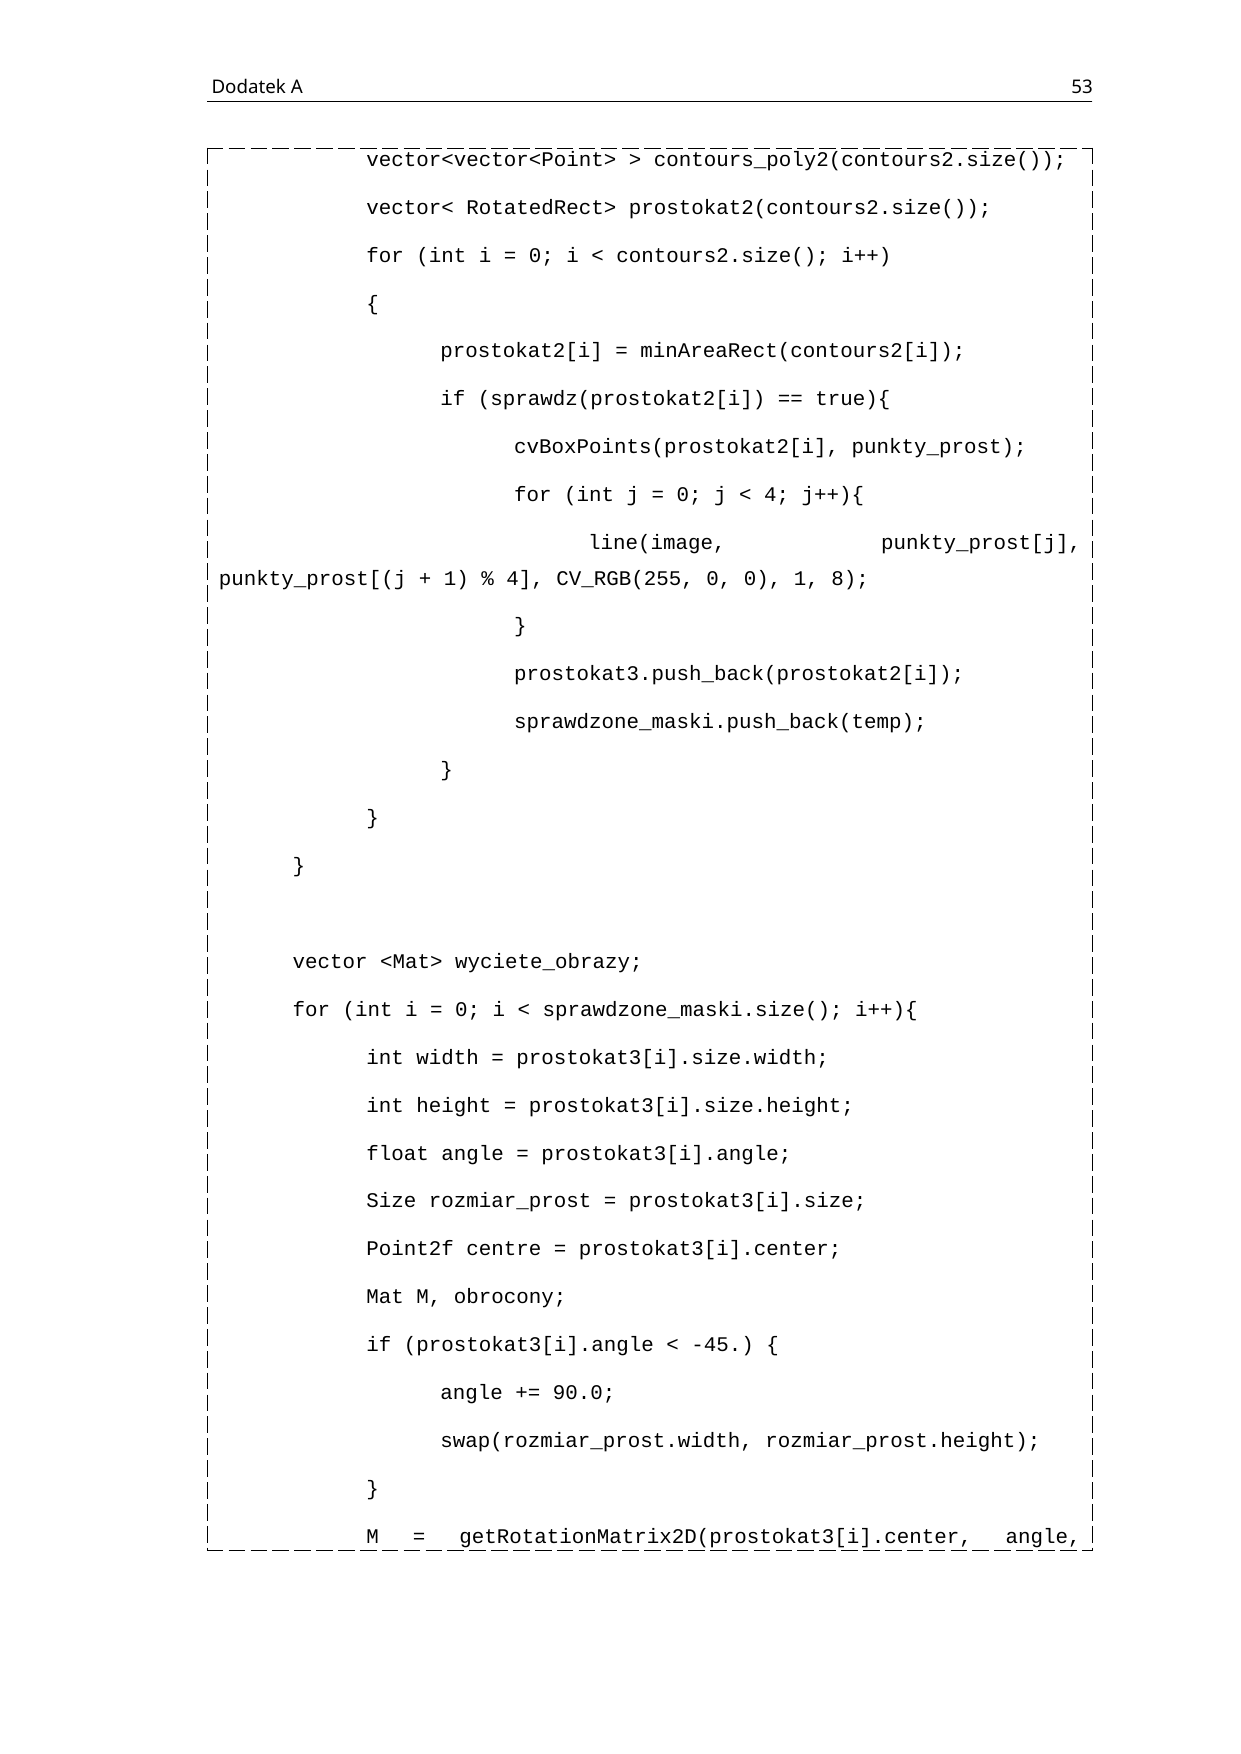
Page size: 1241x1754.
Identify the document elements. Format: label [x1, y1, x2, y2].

table_header [207, 148, 1092, 1549]
